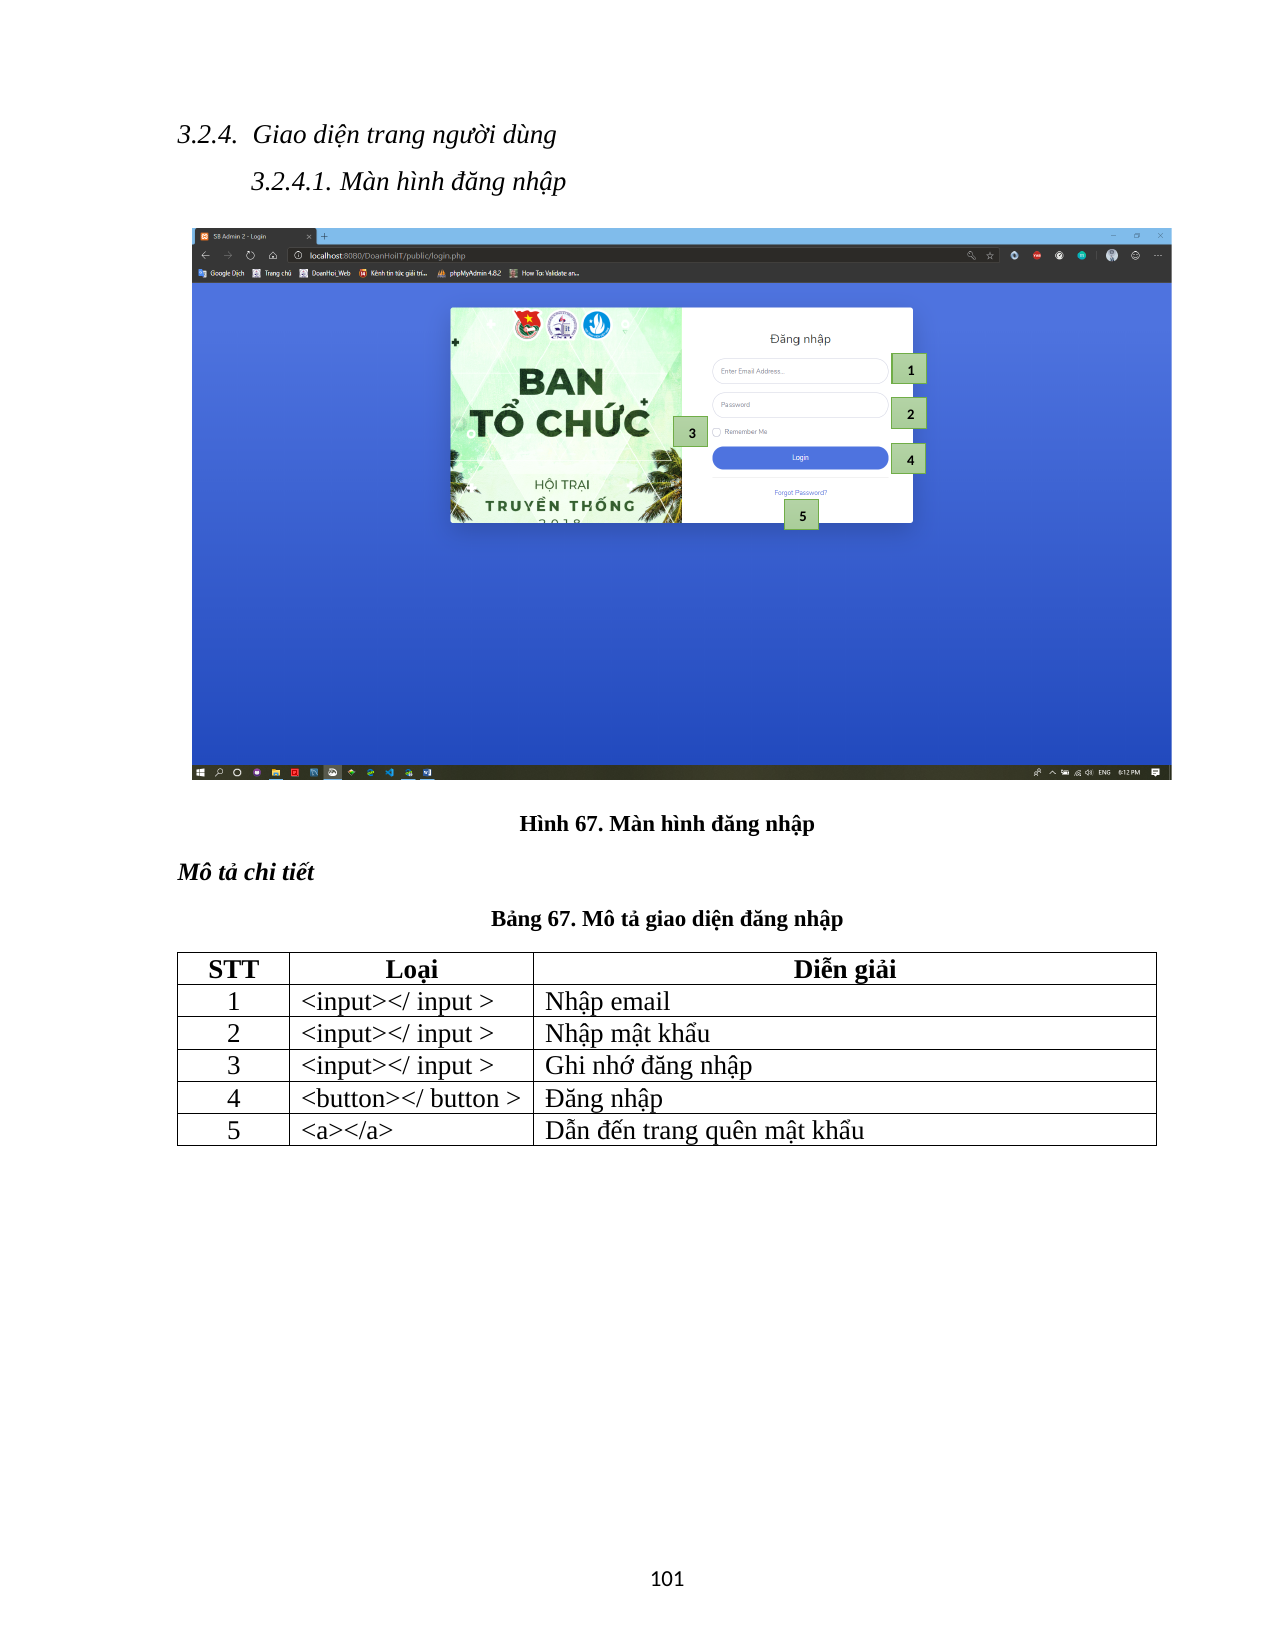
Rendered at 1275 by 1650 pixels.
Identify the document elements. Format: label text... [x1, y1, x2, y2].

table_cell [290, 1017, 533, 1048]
text Bảng 67. Mô tả giao diện đăng nhập [177, 905, 1157, 931]
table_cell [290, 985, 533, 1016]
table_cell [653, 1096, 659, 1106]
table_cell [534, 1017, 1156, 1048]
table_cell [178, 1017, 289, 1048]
list Màn hình đăng nhập [251, 165, 1157, 196]
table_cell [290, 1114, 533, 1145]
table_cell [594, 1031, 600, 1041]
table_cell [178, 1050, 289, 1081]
text Hình 67. Màn hình đăng nhập [177, 810, 1157, 836]
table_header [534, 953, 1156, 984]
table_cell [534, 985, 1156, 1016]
list Giao diện trang người dùng [177, 118, 1157, 149]
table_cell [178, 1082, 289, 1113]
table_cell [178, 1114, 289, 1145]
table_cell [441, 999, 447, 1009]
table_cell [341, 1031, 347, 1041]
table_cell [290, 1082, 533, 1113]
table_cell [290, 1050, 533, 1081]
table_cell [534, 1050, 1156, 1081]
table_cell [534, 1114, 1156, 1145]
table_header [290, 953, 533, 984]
text Mô tả chi tiết [177, 857, 1157, 886]
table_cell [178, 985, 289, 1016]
picture [192, 228, 1172, 780]
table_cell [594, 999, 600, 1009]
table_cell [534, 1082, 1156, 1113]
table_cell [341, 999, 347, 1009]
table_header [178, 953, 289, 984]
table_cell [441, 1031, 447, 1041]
